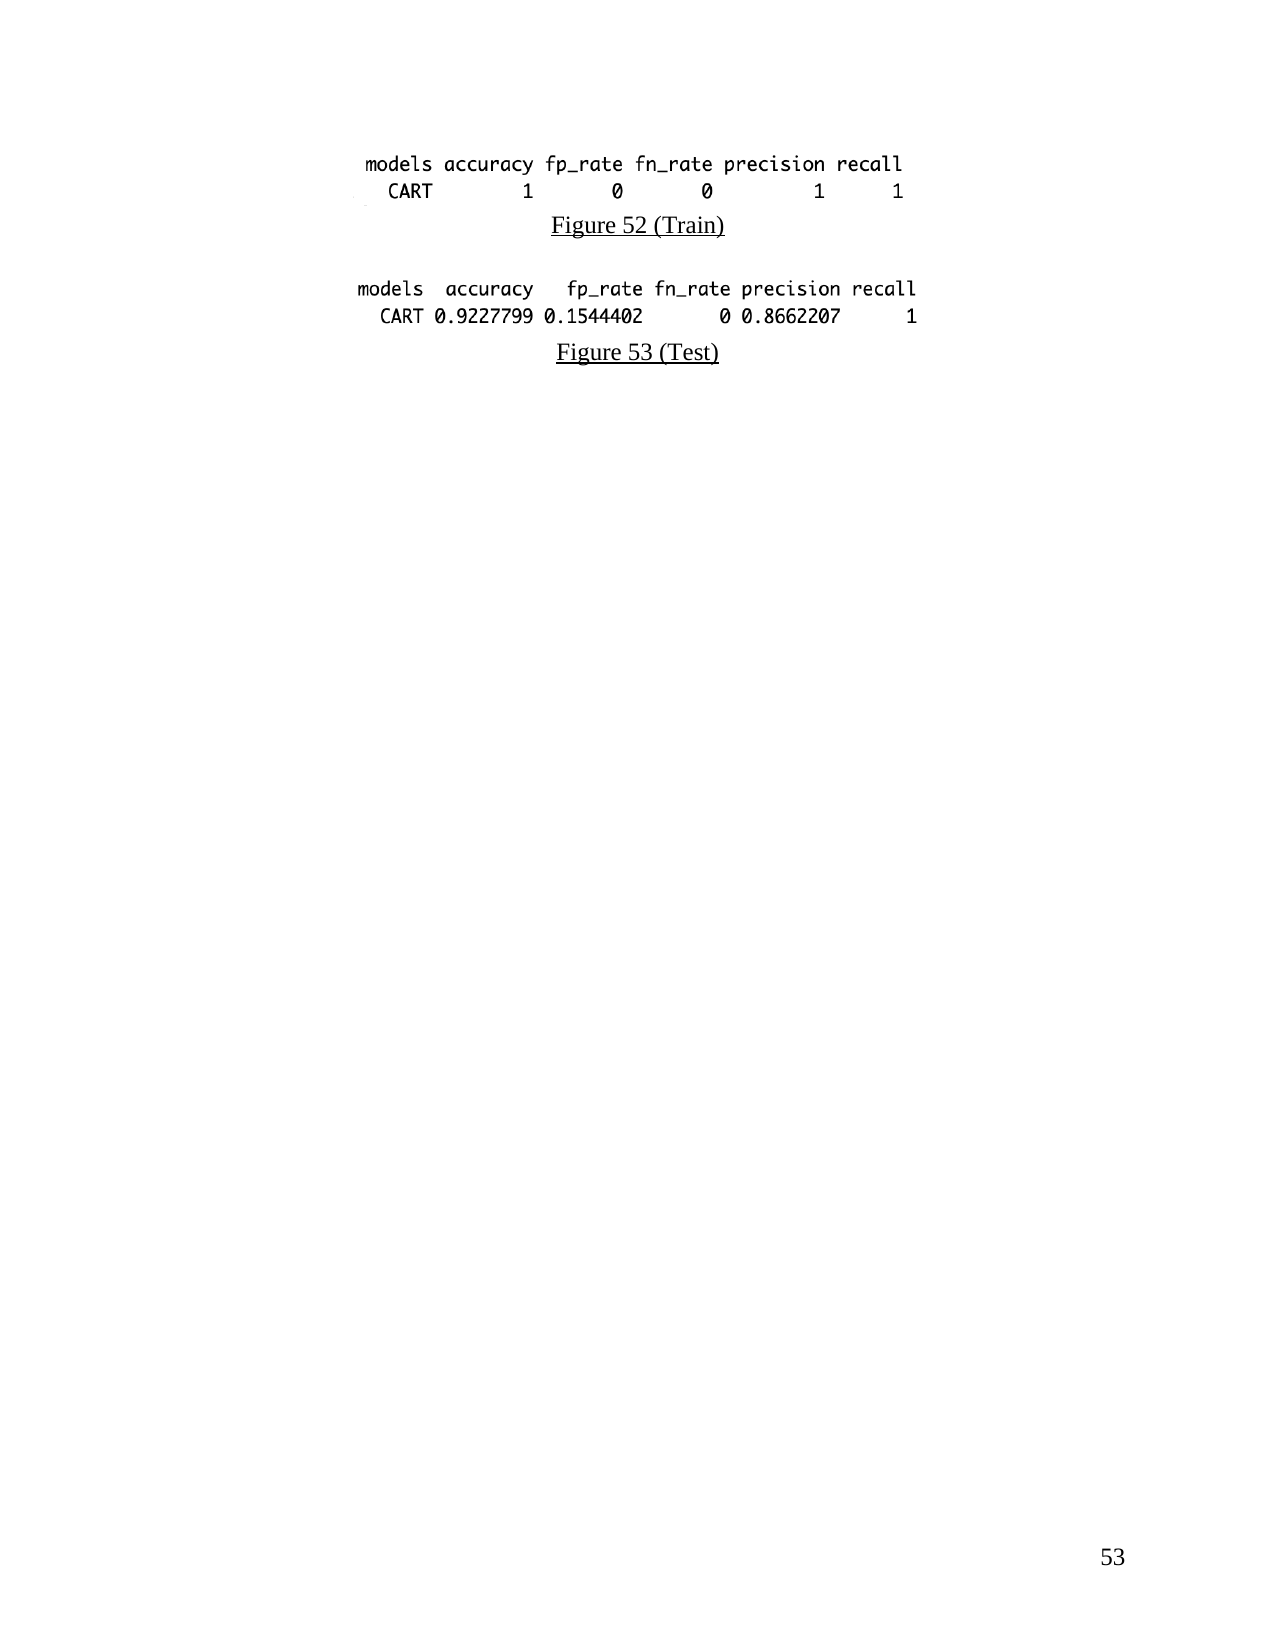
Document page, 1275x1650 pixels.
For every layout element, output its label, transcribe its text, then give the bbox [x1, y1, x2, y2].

text Figure 53 (Test) [150, 337, 1125, 366]
picture [353, 150, 922, 206]
picture [347, 275, 928, 334]
text Figure 52 (Train) [150, 210, 1125, 238]
